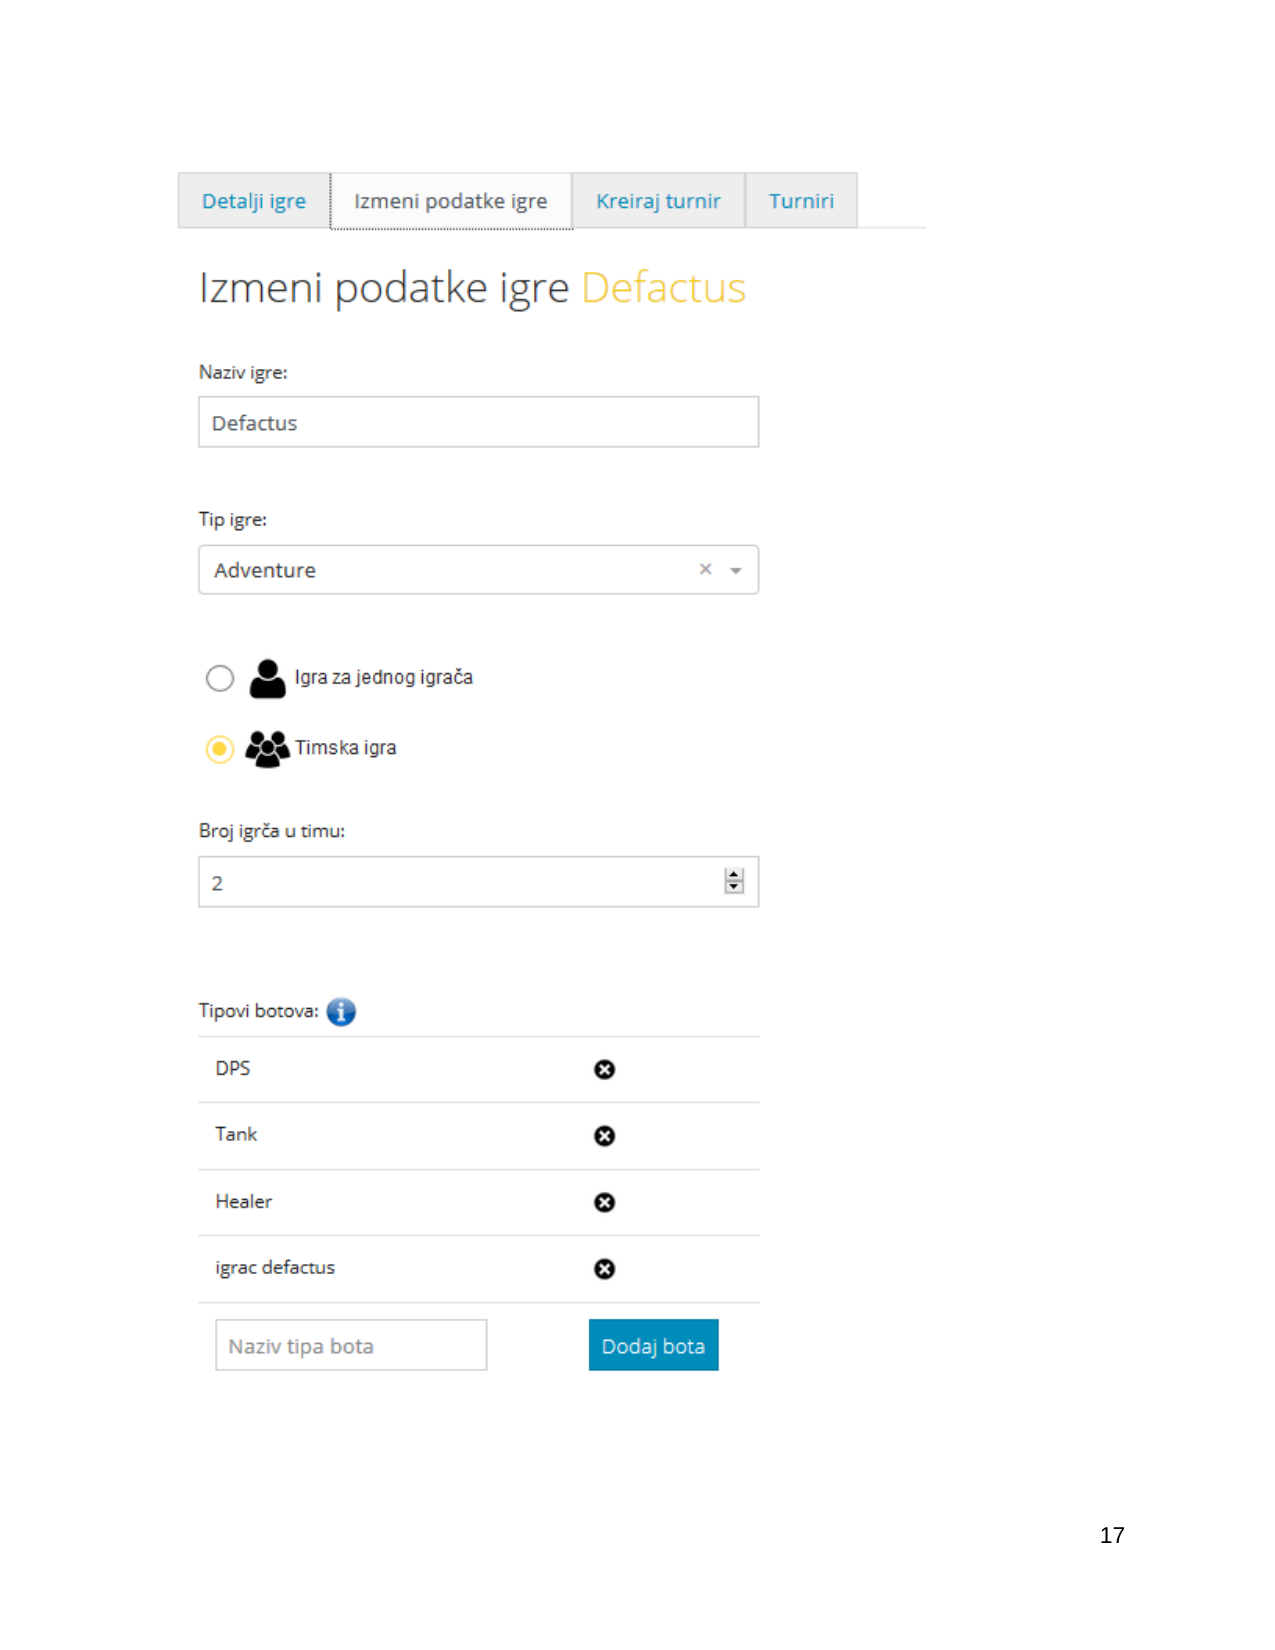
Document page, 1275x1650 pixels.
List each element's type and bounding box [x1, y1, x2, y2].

picture [150, 150, 927, 1443]
